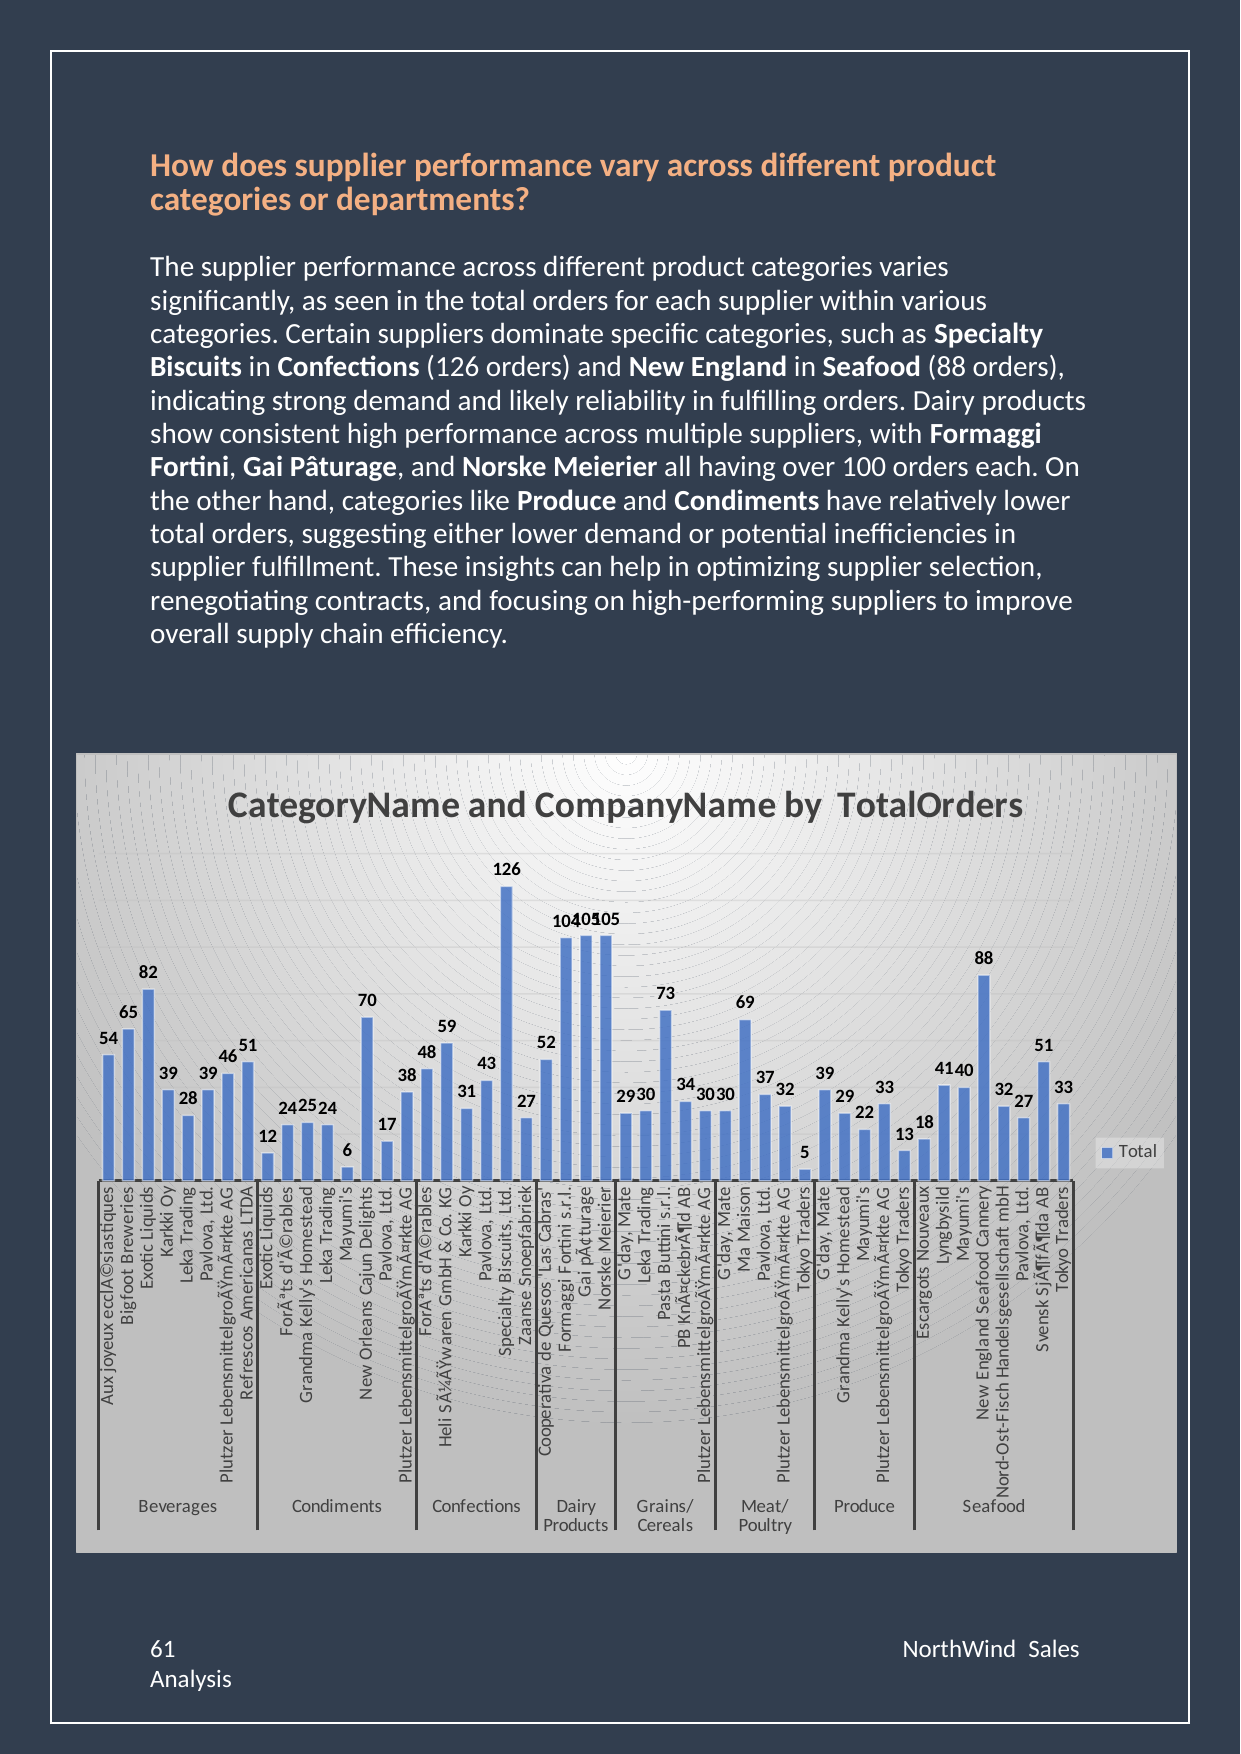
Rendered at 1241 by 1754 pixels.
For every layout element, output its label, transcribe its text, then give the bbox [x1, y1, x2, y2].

text The supplier performance across different product categories varies significantly, as seen in the total orders for each supplier within various categories. Certain suppliers dominate specific categories, such as Specialty Biscuits in Confections (126 orders) and New England in Seafood (88 orders), indicating strong demand and likely reliability in fulfilling orders. Dairy products show consistent high performance across multiple suppliers, with Formaggi Fortini, Gai Pâturage, and Norske Meierier all having over 100 orders each. On the other hand, categories like Produce and Condiments have relatively lower total orders, suggesting either lower demand or potential inefficiencies in supplier fulfillment. These insights can help in optimizing supplier selection, renegotiating contracts, and focusing on high-performing suppliers to improve overall supply chain efficiency. [150, 250, 1090, 650]
text How does supplier performance vary across different product categories or departments? [150, 150, 1090, 217]
